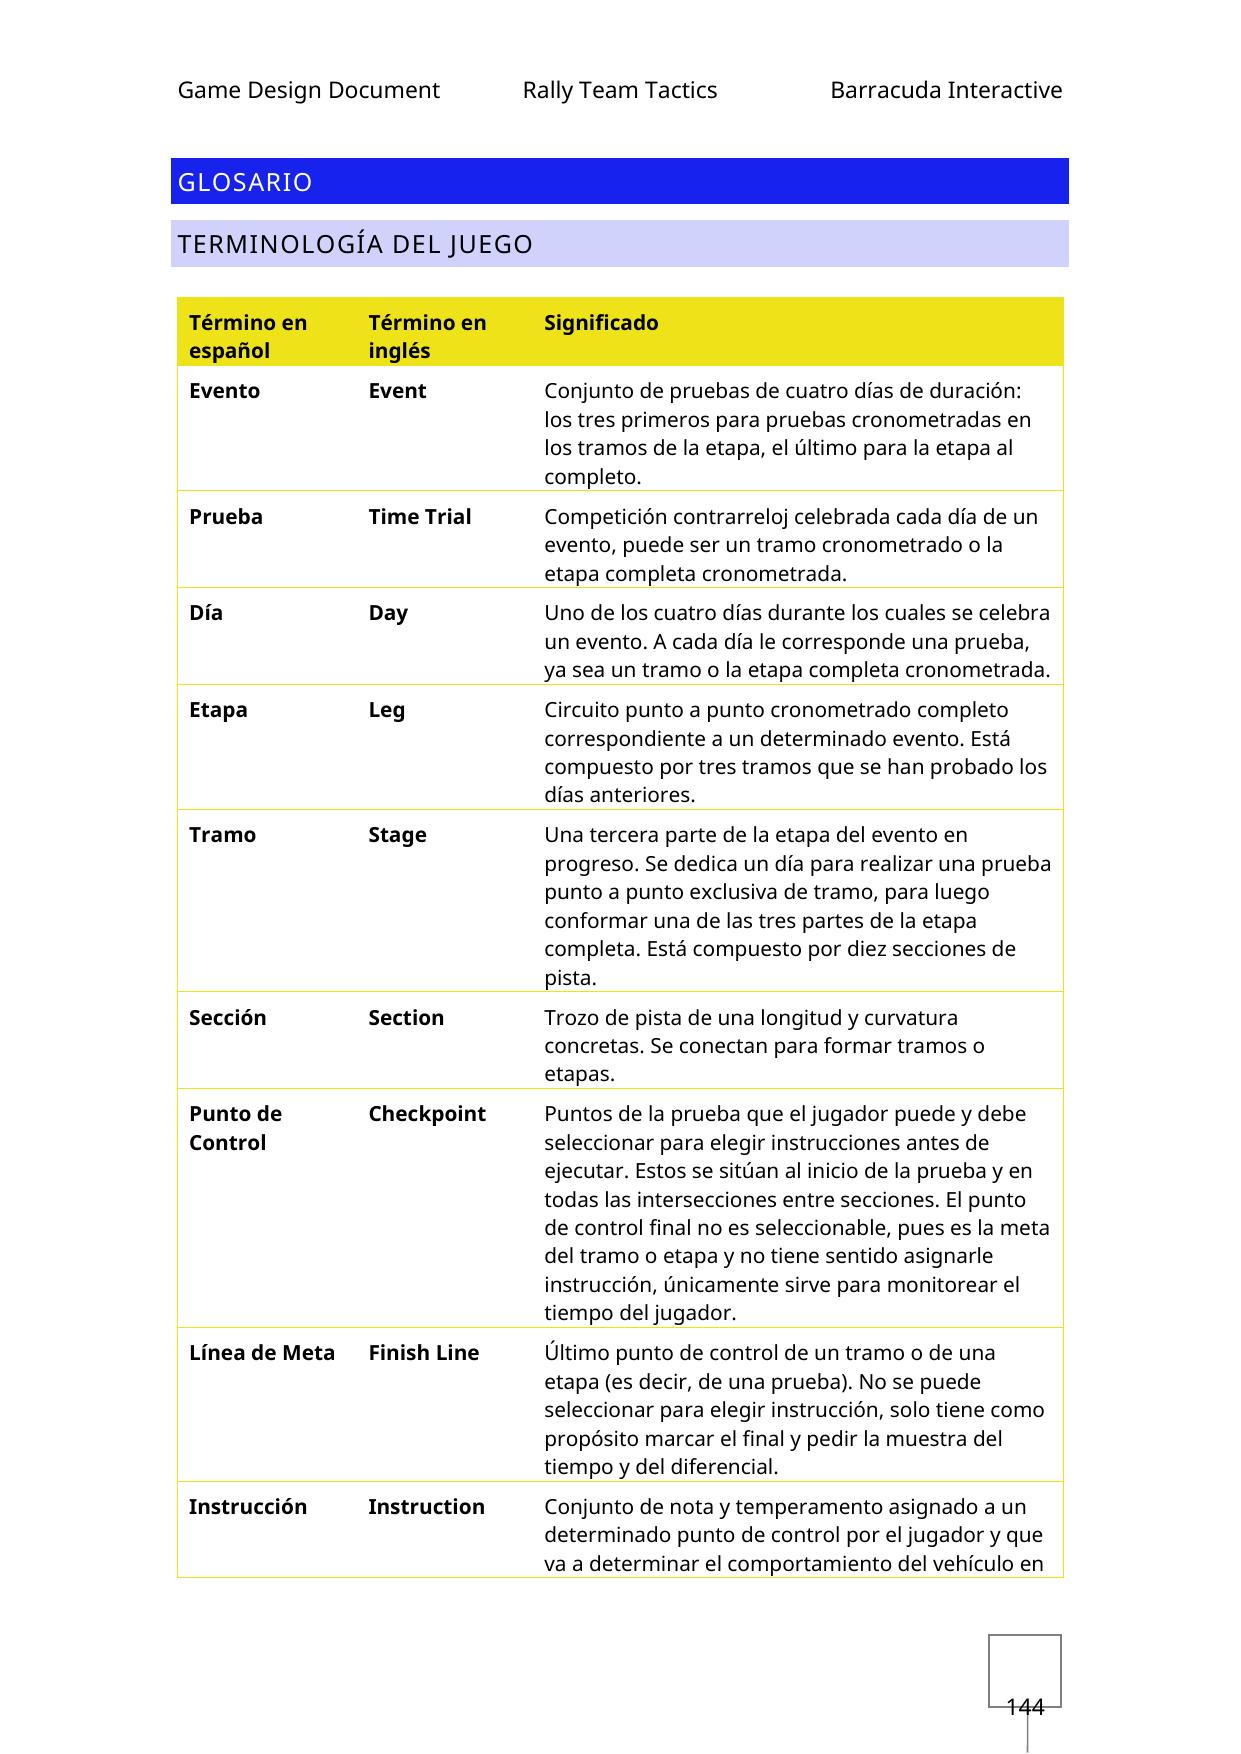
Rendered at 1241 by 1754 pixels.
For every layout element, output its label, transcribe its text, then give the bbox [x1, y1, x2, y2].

table_cell Section [357, 992, 533, 1088]
table_cell Instruction [357, 1482, 533, 1577]
table_cell Puntos de la prueba que el jugador puede y debe seleccionar para elegir instrucciones antes de ejecutar. Estos se sitúan al inicio de la prueba y en todas las intersecciones entre secciones. El punto de control final no es seleccionable, pues es la meta del tramo o etapa y no tiene sentido asignarle instrucción, únicamente sirve para monitorear el tiempo del jugador. [533, 1089, 1063, 1327]
table_cell Circuito punto a punto cronometrado completo correspondiente a un determinado evento. Está compuesto por tres tramos que se han probado los días anteriores. [533, 685, 1063, 809]
table_header Significado [533, 298, 1063, 365]
table_cell Finish Line [357, 1328, 533, 1481]
table_cell Línea de Meta [178, 1328, 357, 1481]
table_cell Conjunto de pruebas de cuatro días de duración: los tres primeros para pruebas cronometradas en los tramos de la etapa, el último para la etapa al completo. [533, 366, 1063, 490]
table_cell Tramo [178, 810, 357, 991]
subtitle Glosario [177, 164, 1063, 198]
table_cell Último punto de control de un tramo o de una etapa (es decir, de una prueba). No se puede seleccionar para elegir instrucción, solo tiene como propósito marcar el final y pedir la muestra del tiempo y del diferencial. [533, 1328, 1063, 1481]
table_cell Sección [178, 992, 357, 1088]
table_cell Etapa [178, 685, 357, 809]
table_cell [533, 1482, 1063, 1577]
table_header Término en español [178, 298, 357, 365]
table_cell Time Trial [357, 491, 533, 587]
table_cell Una tercera parte de la etapa del evento en progreso. Se dedica un día para realizar una prueba punto a punto exclusiva de tramo, para luego conformar una de las tres partes de la etapa completa. Está compuesto por diez secciones de pista. [533, 810, 1063, 991]
table_cell Instrucción [178, 1482, 357, 1577]
table_cell Uno de los cuatro días durante los cuales se celebra un evento. A cada día le corresponde una prueba, ya sea un tramo o la etapa completa cronometrada. [533, 588, 1063, 684]
table_cell Day [357, 588, 533, 684]
table_cell Event [357, 366, 533, 490]
table_cell Stage [357, 810, 533, 991]
table_cell Día [178, 588, 357, 684]
table_cell Checkpoint [357, 1089, 533, 1327]
subtitle Terminología del juego [177, 226, 1063, 260]
table_cell Competición contrarreloj celebrada cada día de un evento, puede ser un tramo cronometrado o la etapa completa cronometrada. [533, 491, 1063, 587]
table_cell Leg [357, 685, 533, 809]
table_cell Trozo de pista de una longitud y curvatura concretas. Se conectan para formar tramos o etapas. [533, 992, 1063, 1088]
table_cell Evento [178, 366, 357, 490]
table_header Término en inglés [357, 298, 533, 365]
table_cell Prueba [178, 491, 357, 587]
table_cell Punto de Control [178, 1089, 357, 1327]
